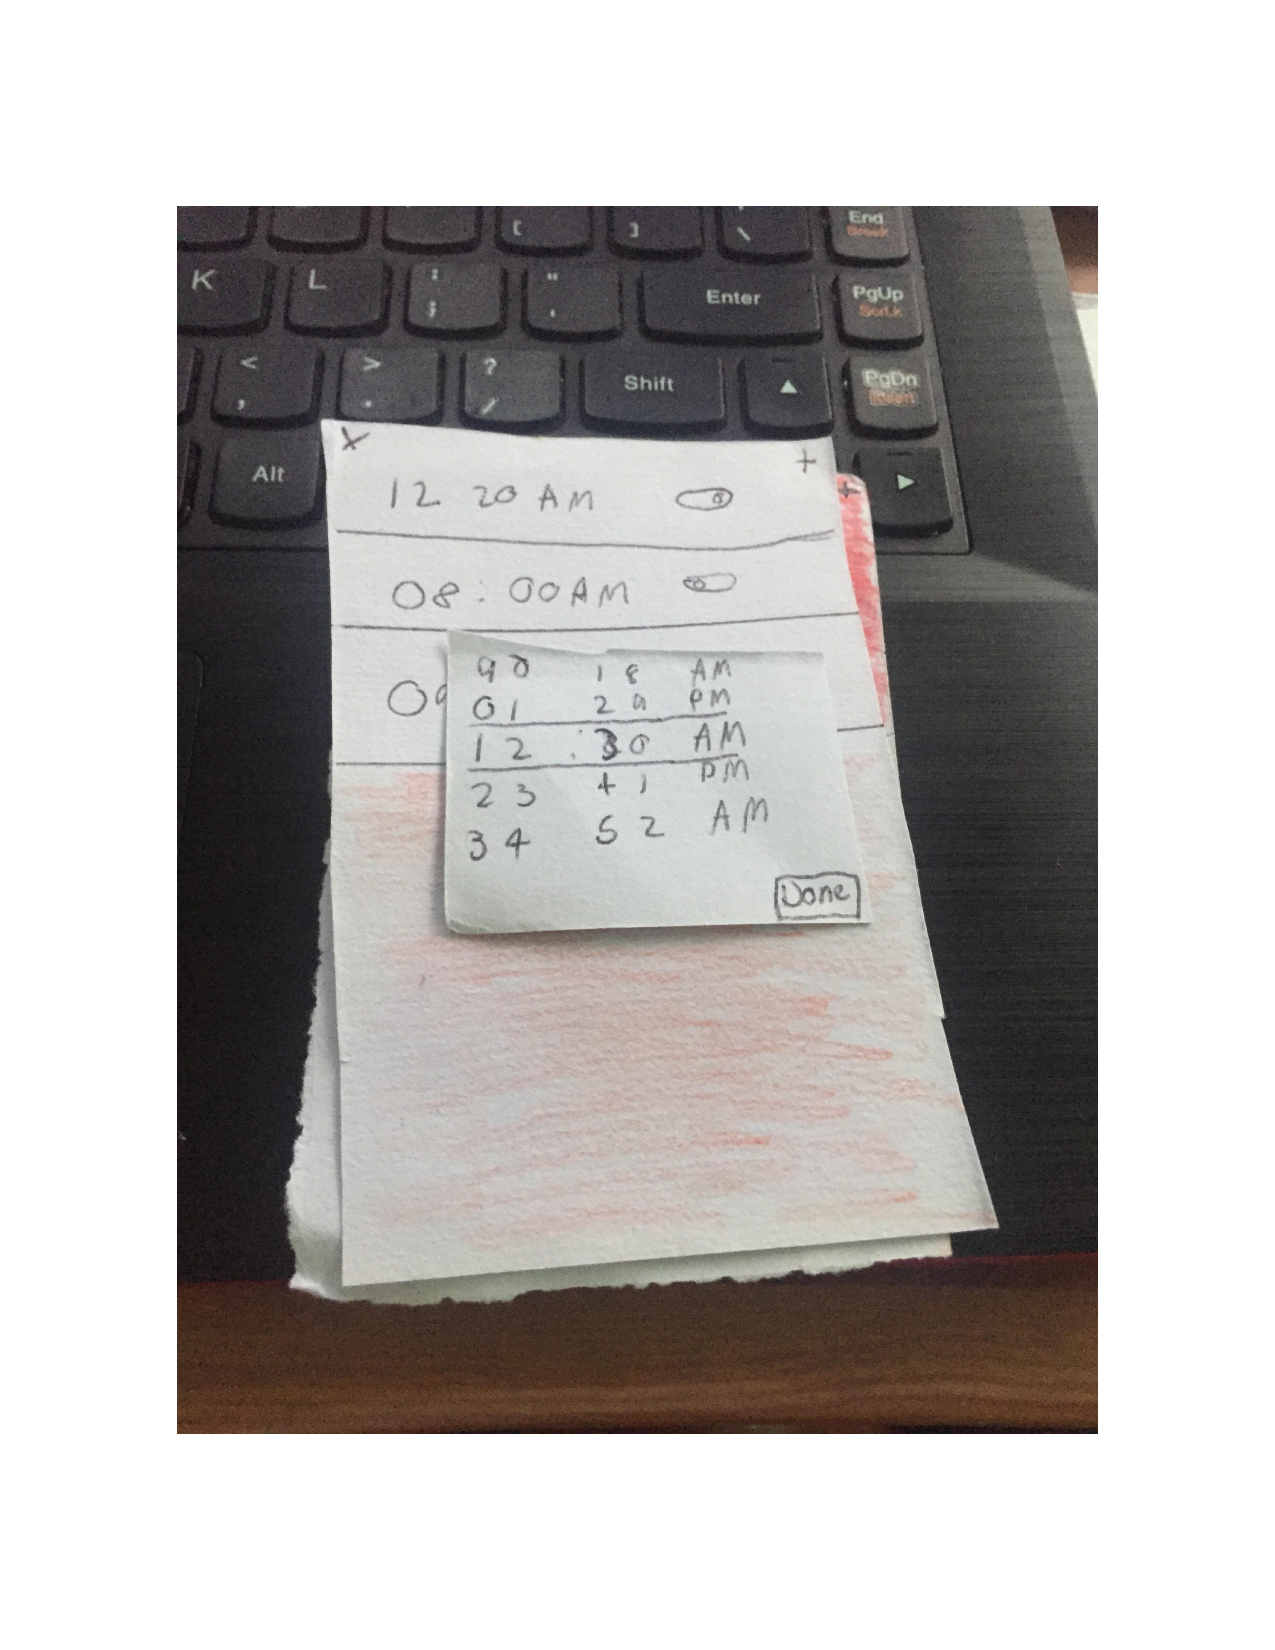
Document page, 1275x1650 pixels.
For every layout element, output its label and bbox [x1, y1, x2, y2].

picture [177, 206, 1098, 1434]
